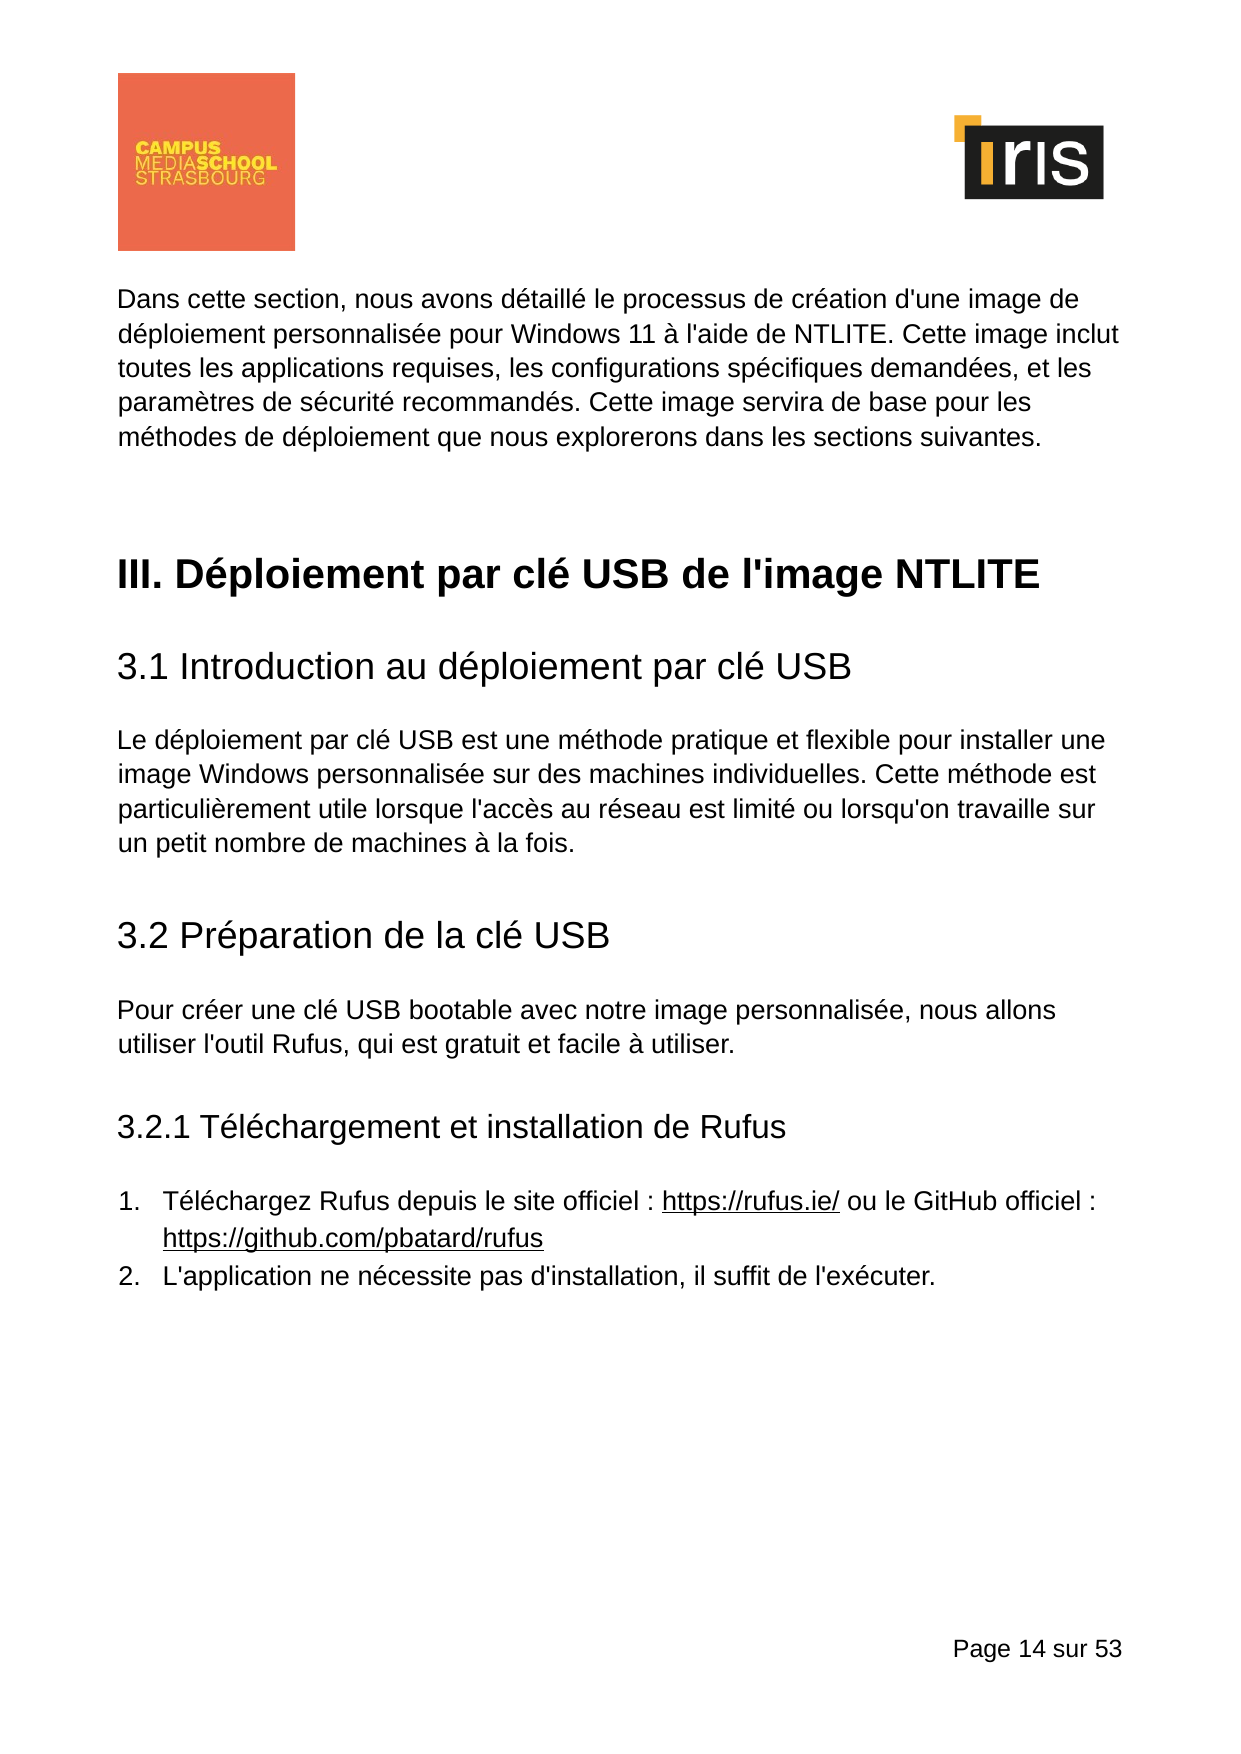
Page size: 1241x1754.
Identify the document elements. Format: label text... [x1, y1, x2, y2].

text https://github.com/pbatard/rufus [162, 1222, 1122, 1254]
picture [118, 73, 296, 251]
list Téléchargez Rufus depuis le site officiel : https://rufus.ie/ ou le GitHub officiel : [118, 1184, 1122, 1216]
text Le déploiement par clé USB est une méthode pratique et flexible pour installer une image Windows personnalisée sur des machines individuelles. Cette méthode est particulièrement utile lorsque l'accès au réseau est limité ou lorsqu'on travaille sur un petit nombre de machines à la fois. [117, 724, 1122, 858]
subtitle 3.2 Préparation de la clé USB [117, 913, 1122, 957]
text Dans cette section, nous avons détaillé le processus de création d'une image de déploiement personnalisée pour Windows 11 à l'aide de NTLITE. Cette image inclut toutes les applications requises, les configurations spécifiques demandées, et les paramètres de sécurité recommandés. Cette image servira de base pour les méthodes de déploiement que nous explorerons dans les sections suivantes. [117, 283, 1122, 452]
subtitle III. Déploiement par clé USB de l'image NTLITE [117, 549, 1122, 597]
picture [945, 73, 1123, 251]
list L'application ne nécessite pas d'installation, il suffit de l'exécuter. [118, 1260, 1122, 1291]
subtitle 3.2.1 Téléchargement et installation de Rufus [117, 1107, 1122, 1146]
text Pour créer une clé USB bootable avec notre image personnalisée, nous allons utiliser l'outil Rufus, qui est gratuit et facile à utiliser. [117, 994, 1122, 1059]
subtitle 3.1 Introduction au déploiement par clé USB [117, 644, 1122, 687]
